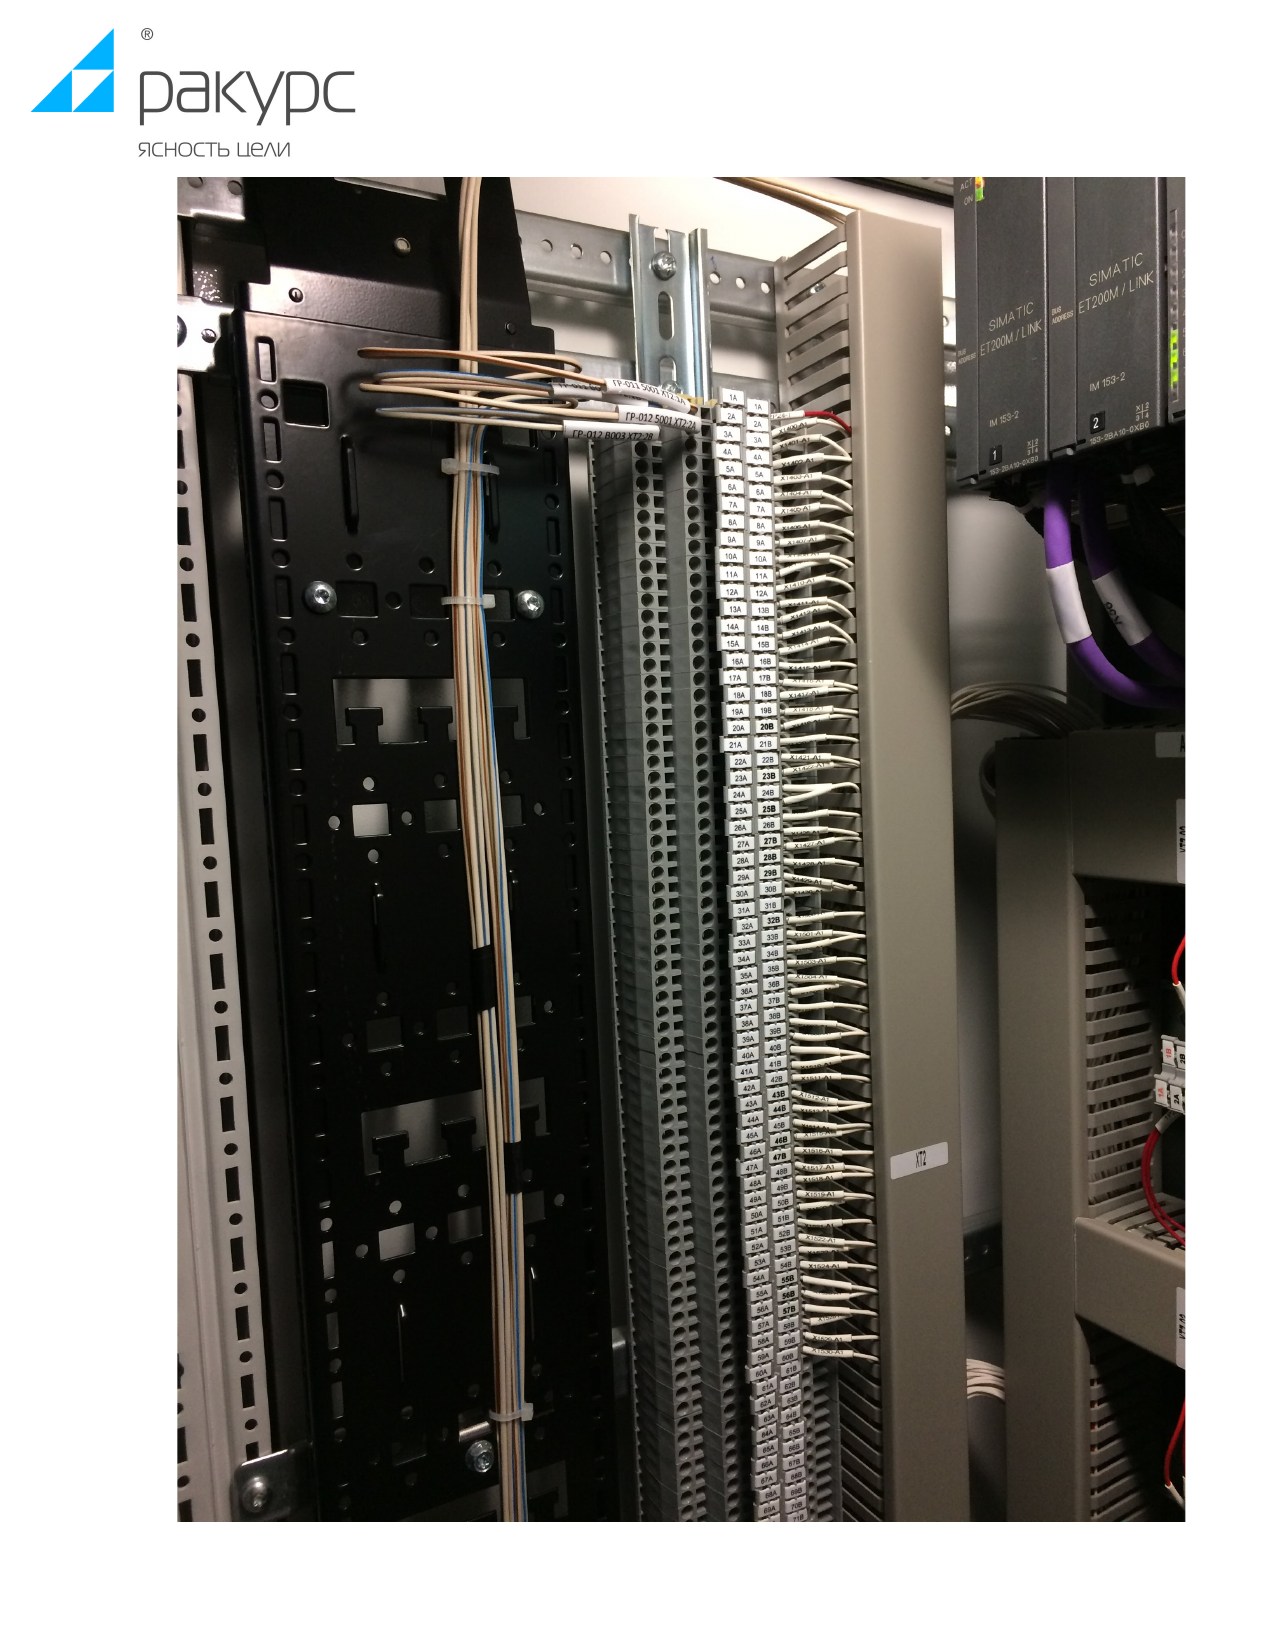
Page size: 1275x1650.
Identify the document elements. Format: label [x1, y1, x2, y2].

picture [0, 0, 1186, 1522]
